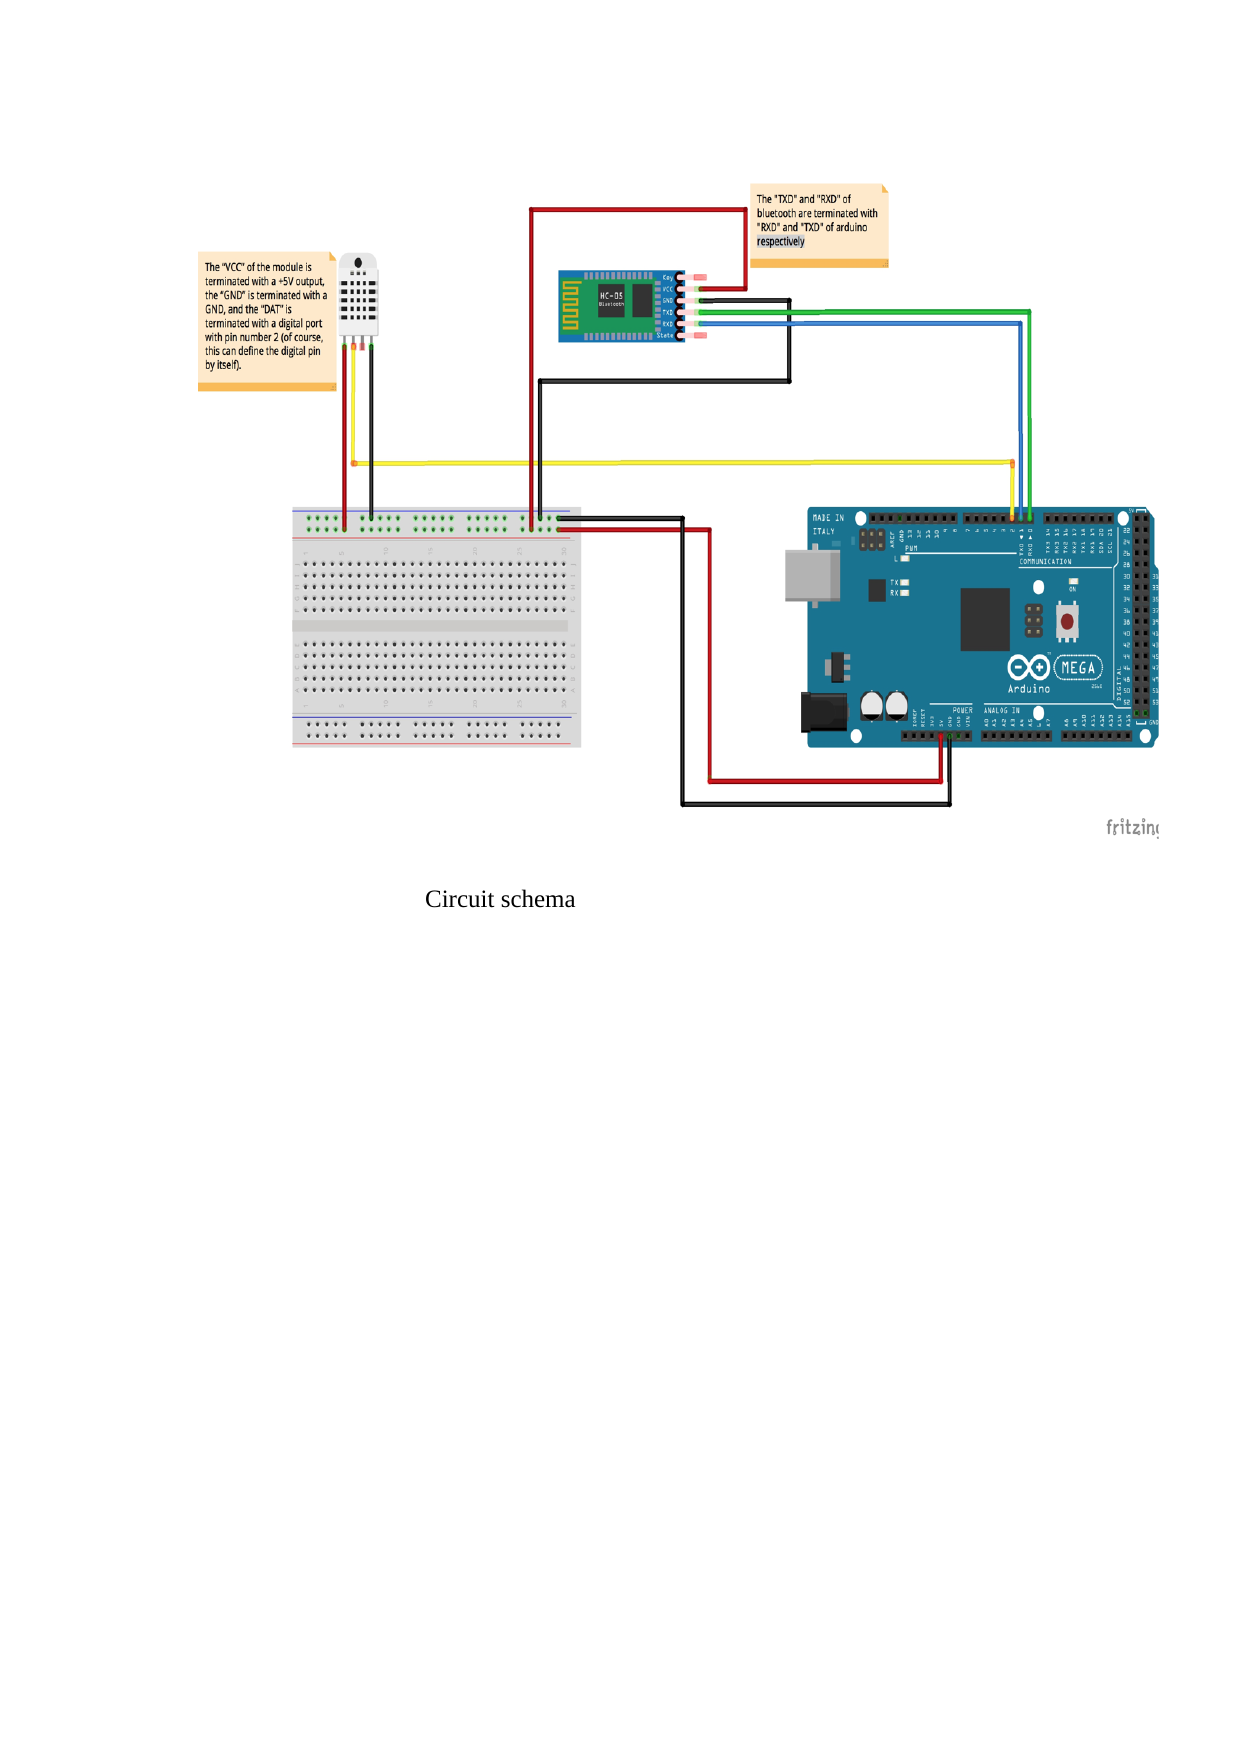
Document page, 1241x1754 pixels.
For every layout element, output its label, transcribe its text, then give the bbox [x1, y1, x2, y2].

picture [187, 172, 1159, 867]
text Circuit schema [187, 877, 1053, 921]
